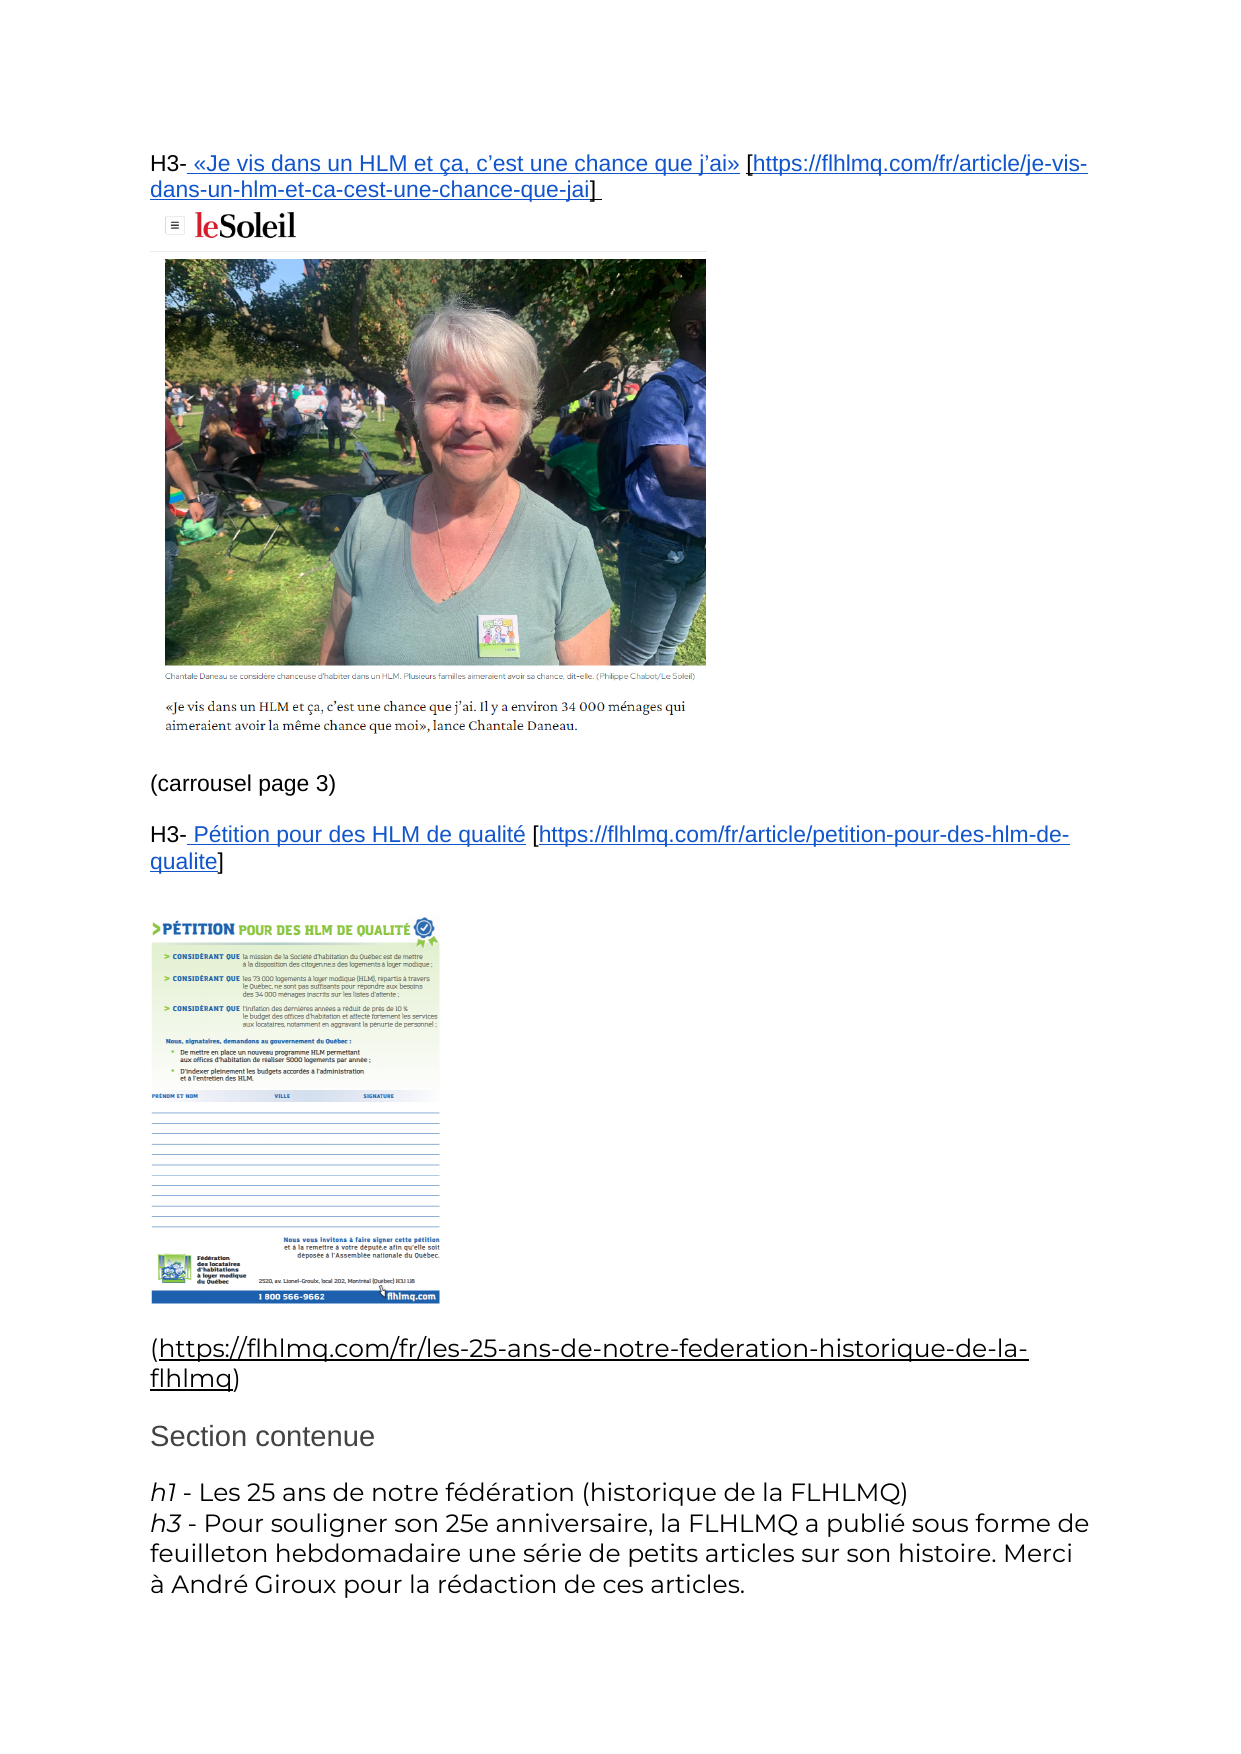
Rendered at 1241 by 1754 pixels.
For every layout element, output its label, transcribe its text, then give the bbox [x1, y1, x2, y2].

text H3- Pétition pour des HLM de qualité [https://flhlmq.com/fr/article/petition-pour-des-hlm-de-qualite] [150, 821, 1090, 874]
picture [150, 913, 440, 1307]
text (carrousel page 3) [150, 770, 1090, 796]
text h3 - Pour souligner son 25e anniversaire, la FLHLMQ a publié sous forme de feuilleton hebdomadaire une série de petits articles sur son histoire. Merci à André Giroux pour la rédaction de ces articles. [150, 1508, 1090, 1600]
text (https://flhlmq.com/fr/les-25-ans-de-notre-federation-historique-de-la-flhlmq) [150, 1333, 1090, 1394]
text h1 - Les 25 ans de notre fédération (historique de la FLHLMQ) [150, 1478, 1090, 1508]
text H3- «Je vis dans un HLM et ça, c’est une chance que j’ai» [https://flhlmq.com/fr/article/je-vis-dans-un-hlm-et-ca-cest-une-chance-que-jai] [150, 150, 1090, 203]
picture [150, 211, 707, 742]
subtitle Section contenue [150, 1419, 1090, 1453]
